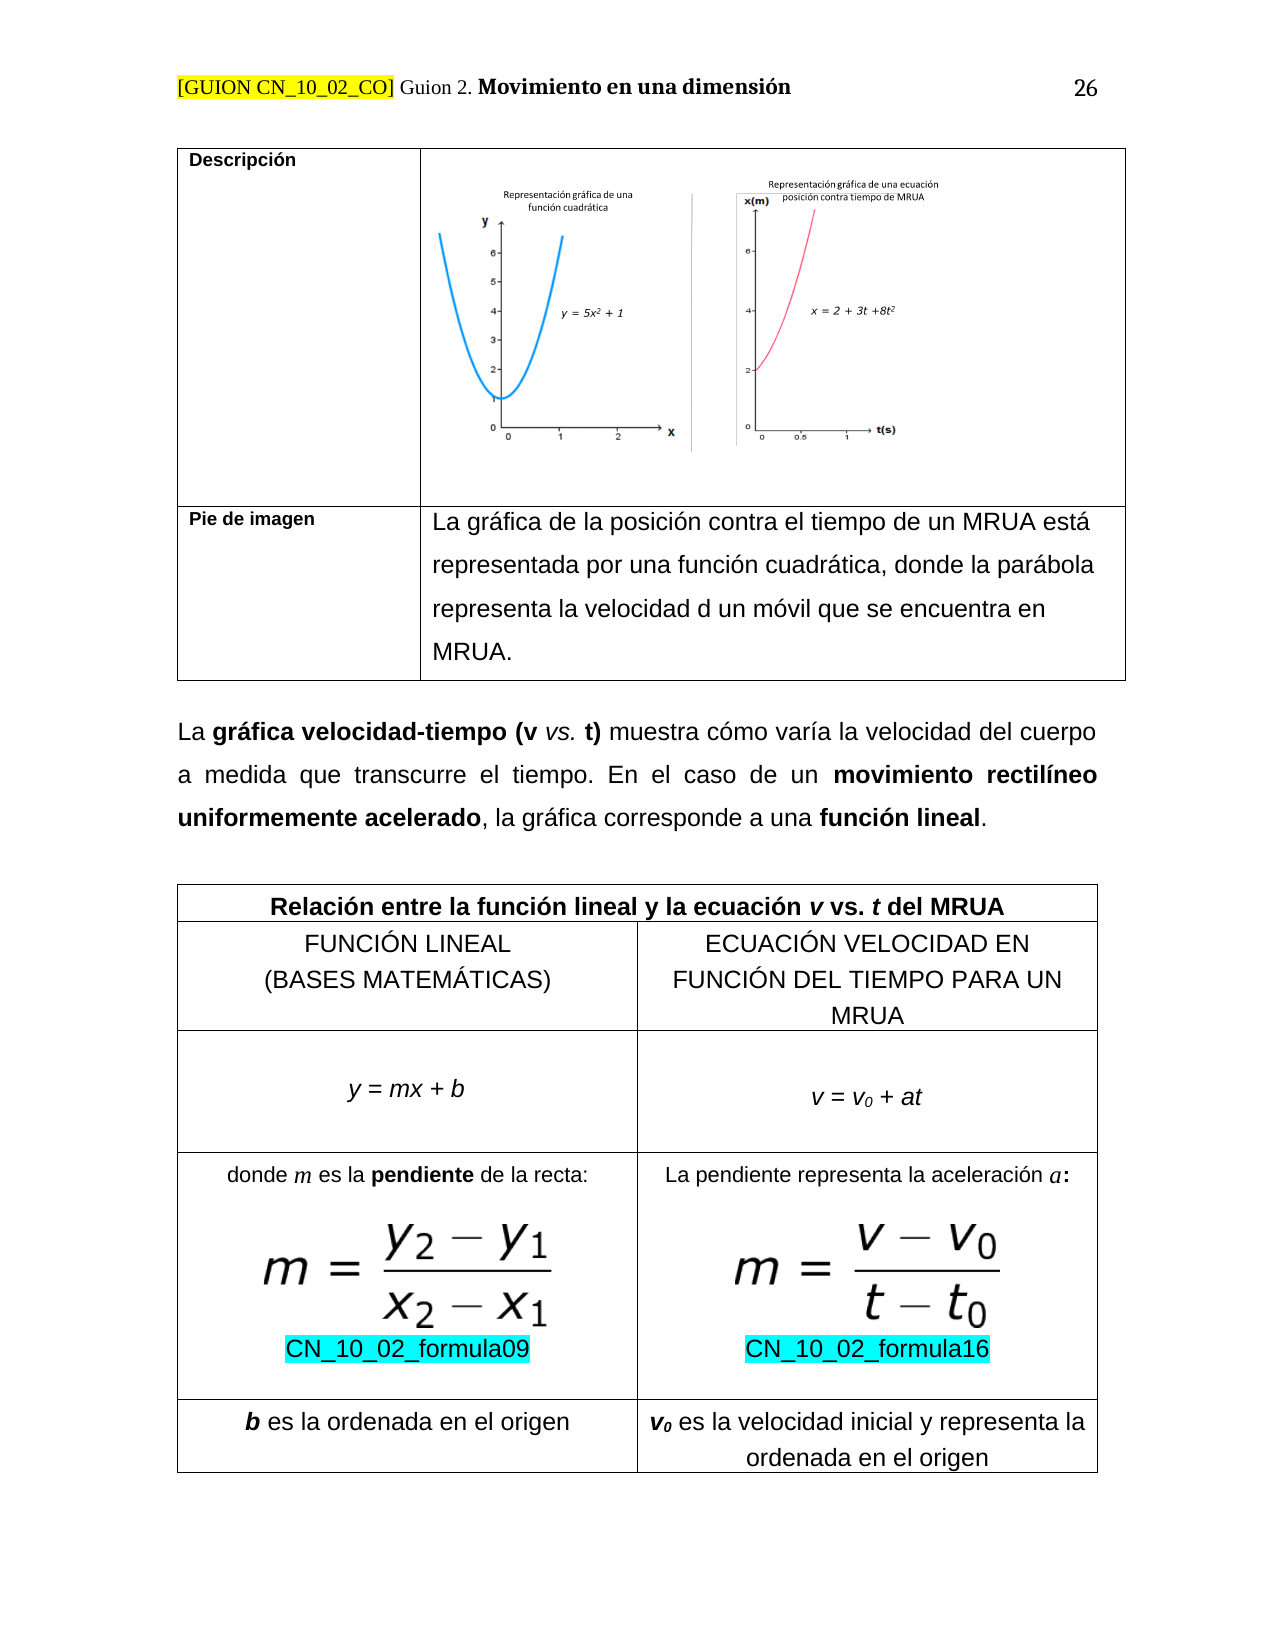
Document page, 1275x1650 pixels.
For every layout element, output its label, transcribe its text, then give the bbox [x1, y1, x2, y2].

table_cell La gráfica de la posición contra el tiempo de un MRUA está representada por una función cuadrática, donde la parábola representa la velocidad d un móvil que se encuentra en MRUA. [421, 507, 1125, 680]
table_cell donde es la pendiente de la recta: CN_10_02_formula09 [178, 1153, 637, 1399]
table_cell Pie de imagen [178, 507, 420, 680]
table_cell FUNCIÓN LINEAL (BASES MATEMÁTICAS) [178, 922, 637, 1030]
table_header Relación entre la función lineal y la ecuación v vs. t del MRUA [178, 885, 1097, 921]
picture [432, 175, 947, 452]
table_cell ECUACIÓN VELOCIDAD EN FUNCIÓN DEL TIEMPO PARA UN MRUA [638, 922, 1097, 1030]
table_cell La pendiente representa la aceleración : CN_10_02_formula16 [638, 1153, 1097, 1399]
text La gráfica velocidad-tiempo (v vs. t) muestra cómo varía la velocidad del cuerpo a medida que transcurre el tiempo. En el caso de un movimiento rectilíneo uniformemente acelerado, la gráfica corresponde a una función lineal. [177, 717, 1098, 832]
table_cell y = mx + b [178, 1031, 637, 1152]
table_cell Descripción [178, 149, 420, 506]
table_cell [638, 1400, 1097, 1472]
picture [735, 1224, 1000, 1328]
table_cell [421, 149, 1125, 506]
table_cell v = v0 + at [638, 1031, 1097, 1152]
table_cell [178, 1400, 637, 1472]
picture [263, 1224, 552, 1328]
